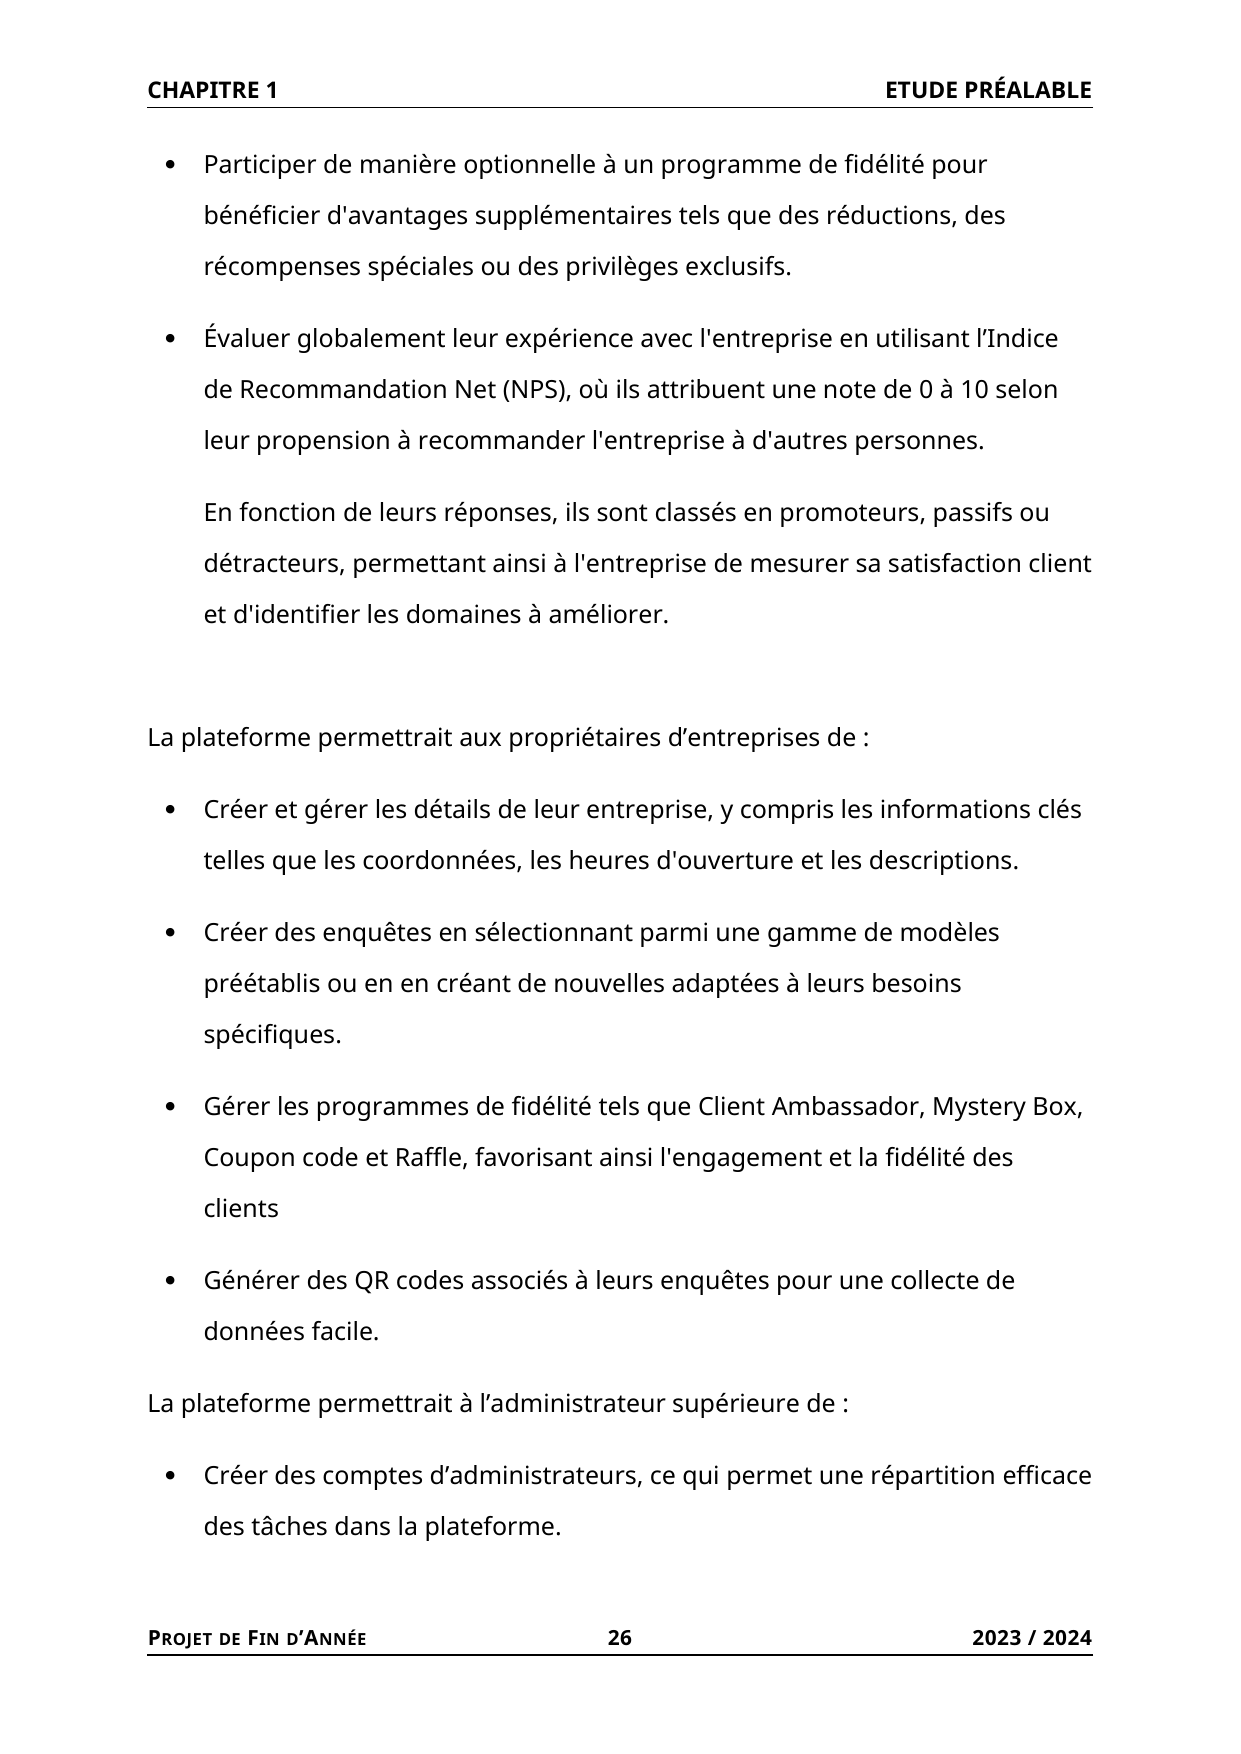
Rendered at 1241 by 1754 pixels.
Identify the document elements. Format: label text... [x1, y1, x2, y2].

list Évaluer globalement leur expérience avec l'entreprise en utilisant l’Indice de Recommandation Net (NPS), où ils attribuent une note de 0 à 10 selon leur propension à recommander l'entreprise à d'autres personnes. [166, 321, 1093, 457]
text En fonction de leurs réponses, ils sont classés en promoteurs, passifs ou détracteurs, permettant ainsi à l'entreprise de mesurer sa satisfaction client et d'identifier les domaines à améliorer. [203, 495, 1093, 631]
list Générer des QR codes associés à leurs enquêtes pour une collecte de données facile. [166, 1263, 1093, 1348]
list Créer des comptes d’administrateurs, ce qui permet une répartition efficace des tâches dans la plateforme. [166, 1457, 1093, 1542]
list Gérer les programmes de fidélité tels que Client Ambassador, Mystery Box, Coupon code et Raffle, favorisant ainsi l'engagement et la fidélité des clients [166, 1089, 1093, 1225]
text La plateforme permettrait à l’administrateur supérieure de : [147, 1386, 1093, 1419]
list Créer des enquêtes en sélectionnant parmi une gamme de modèles préétablis ou en en créant de nouvelles adaptées à leurs besoins spécifiques. [166, 915, 1093, 1051]
list Créer et gérer les détails de leur entreprise, y compris les informations clés telles que les coordonnées, les heures d'ouverture et les descriptions. [166, 792, 1093, 877]
text La plateforme permettrait aux propriétaires d’entreprises de : [147, 669, 1093, 754]
list Participer de manière optionnelle à un programme de fidélité pour bénéficier d'avantages supplémentaires tels que des réductions, des récompenses spéciales ou des privilèges exclusifs. [166, 147, 1093, 283]
